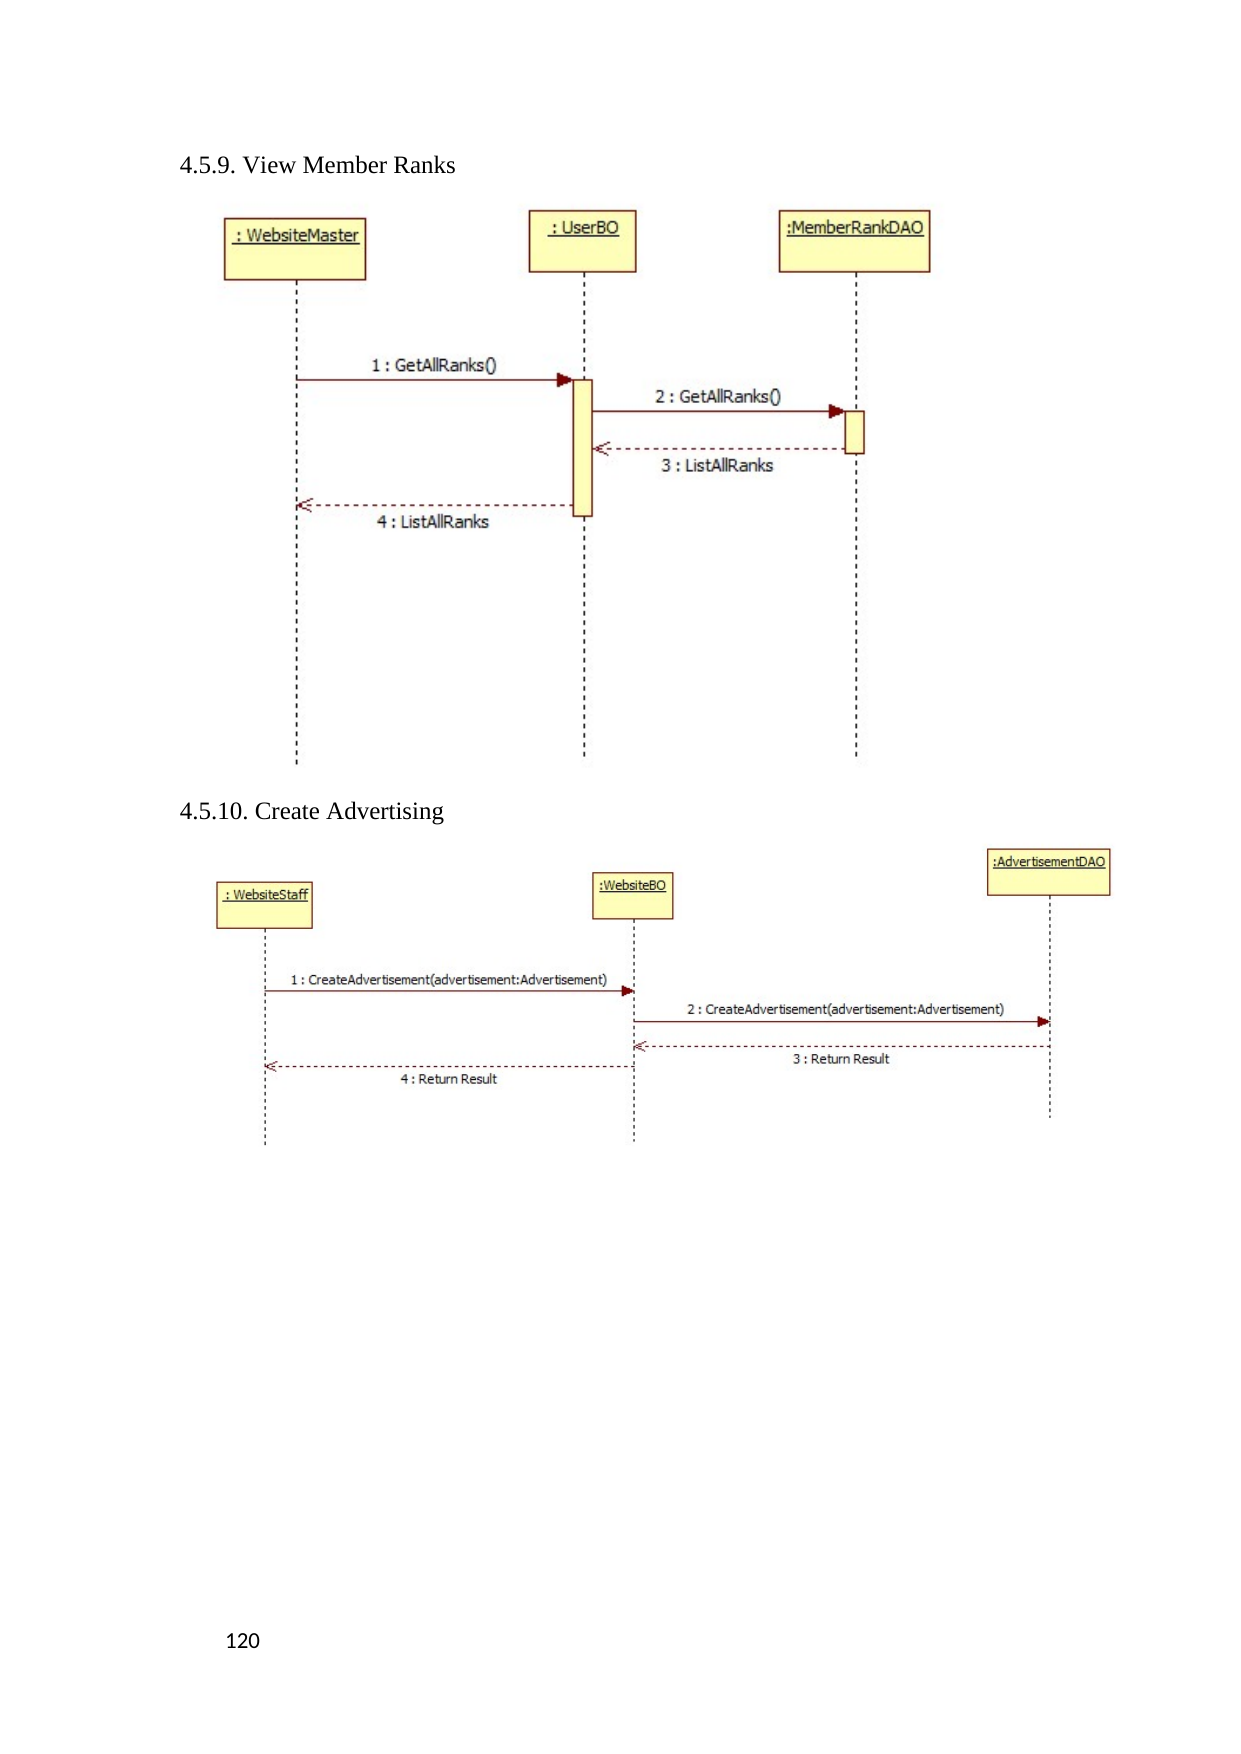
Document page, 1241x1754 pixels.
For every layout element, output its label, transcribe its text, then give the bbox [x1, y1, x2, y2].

subtitle View Member Ranks [179, 150, 1091, 179]
picture [193, 825, 1134, 1170]
picture [193, 179, 962, 796]
subtitle Create Advertising [179, 796, 1091, 825]
